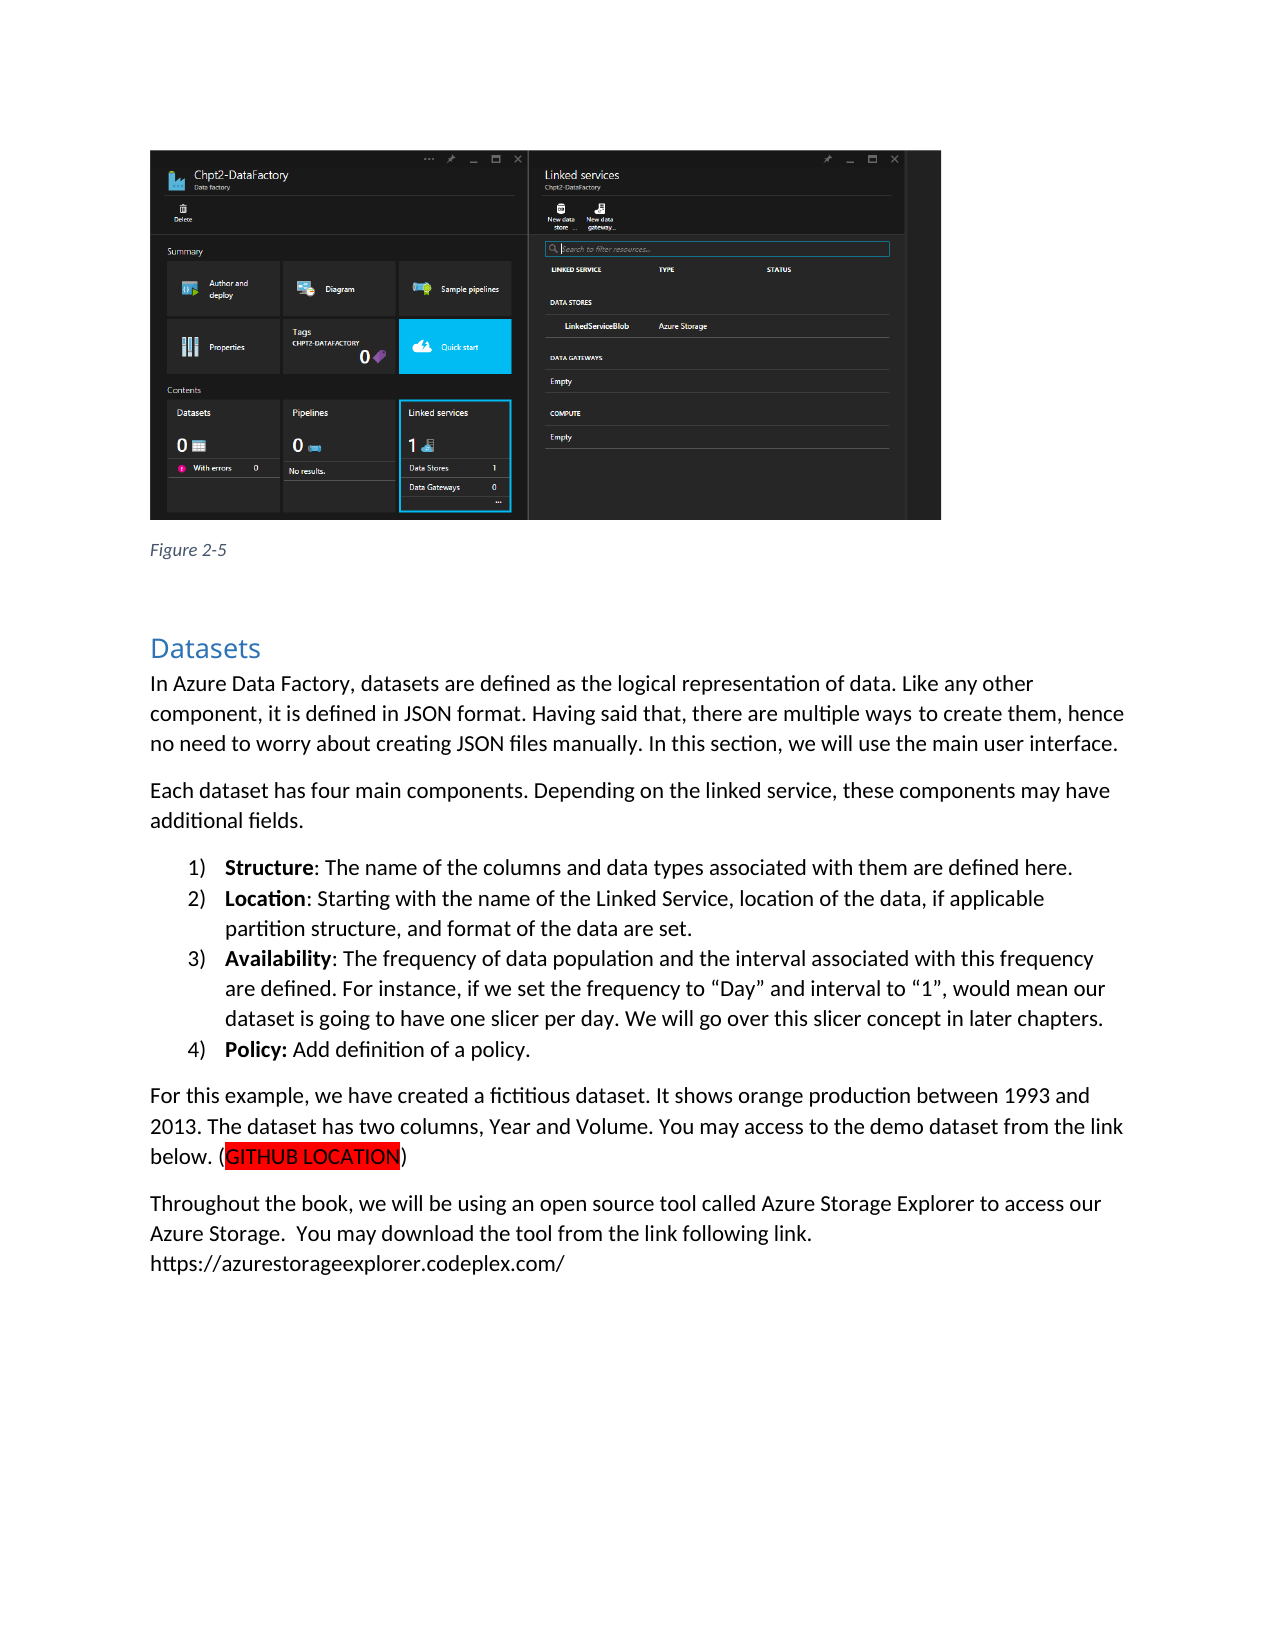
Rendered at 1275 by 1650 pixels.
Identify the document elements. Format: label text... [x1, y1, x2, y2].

list Structure: The name of the columns and data types associated with them are defined here. [187, 853, 1125, 881]
text Each dataset has four main components. Depending on the linked service, these components may have additional fields. [150, 776, 1125, 834]
text Figure 2-5 [150, 539, 1125, 562]
list Policy: Add definition of a policy. [187, 1035, 1125, 1063]
picture [150, 150, 942, 520]
text Throughout the book, we will be using an open source tool called Azure Storage Explorer to access our Azure Storage. You may download the tool from the link following link. https://azurestorageexplorer.codeplex.com/ [150, 1189, 1125, 1277]
text For this example, we have created a fictitious dataset. It shows orange production between 1993 and 2013. The dataset has two columns, Year and Volume. You may access to the demo dataset from the link below. (GITHUB LOCATION) [150, 1082, 1125, 1170]
subtitle Datasets [150, 629, 1125, 666]
list Availability: The frequency of data population and the interval associated with this frequency are defined. For instance, if we set the frequency to “Day” and interval to “1”, would mean our dataset is going to have one slicer per day. We will go over this slicer concept in later chapters. [187, 944, 1125, 1032]
text In Azure Data Factory, datasets are defined as the logical representation of data. Like any other component, it is defined in JSON format. Having said that, there are multiple ways to create them, hence no need to worry about creating JSON files manually. In this section, we will use the main user interface. [150, 669, 1125, 757]
list Location: Starting with the name of the Linked Service, location of the data, if applicable partition structure, and format of the data are set. [187, 884, 1125, 942]
